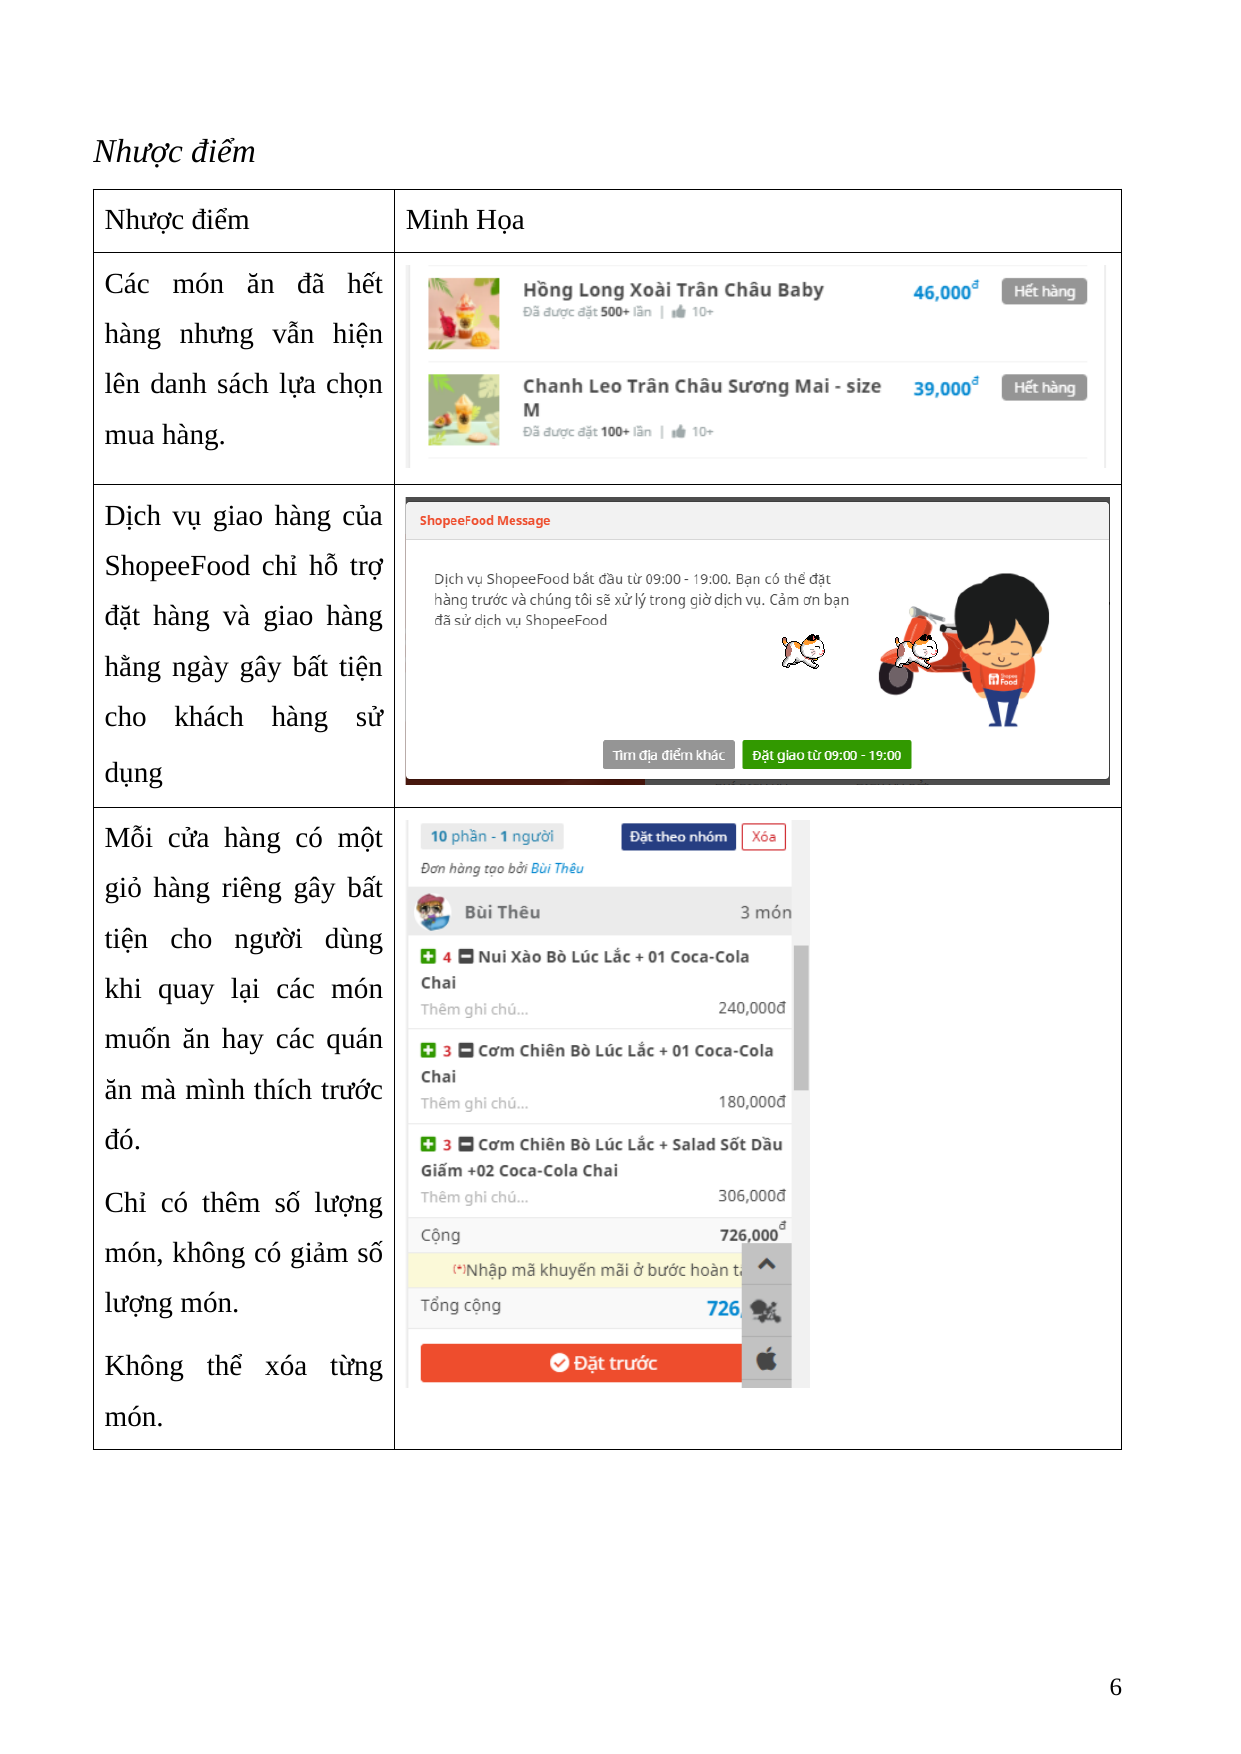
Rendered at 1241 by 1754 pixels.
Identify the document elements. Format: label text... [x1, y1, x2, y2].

table_header Nhược điểm [94, 190, 394, 252]
table_cell [395, 808, 1121, 1449]
text Nhược điểm [93, 131, 1122, 169]
table_cell Các món ăn đã hết hàng nhưng vẫn hiện lên danh sách lựa chọn mua hàng. [94, 253, 394, 484]
picture [405, 265, 1107, 468]
picture [405, 820, 810, 1388]
table_cell [395, 253, 1121, 484]
table_cell Dịch vụ giao hàng của ShopeeFood chỉ hỗ trợ đặt hàng và giao hàng hằng ngày gây bất tiện cho khách hàng sử dụng [94, 485, 394, 807]
table_cell [395, 485, 1121, 807]
picture [405, 497, 1110, 785]
table_cell Mỗi cửa hàng có một giỏ hàng riêng gây bất tiện cho người dùng khi quay lại các món muốn ăn hay các quán ăn mà mình thích trước đó. Chỉ có thêm số lượng món, không có giảm số lượng món. Không thể xóa từng món. [94, 808, 394, 1449]
table_header Minh Họa [395, 190, 1121, 252]
